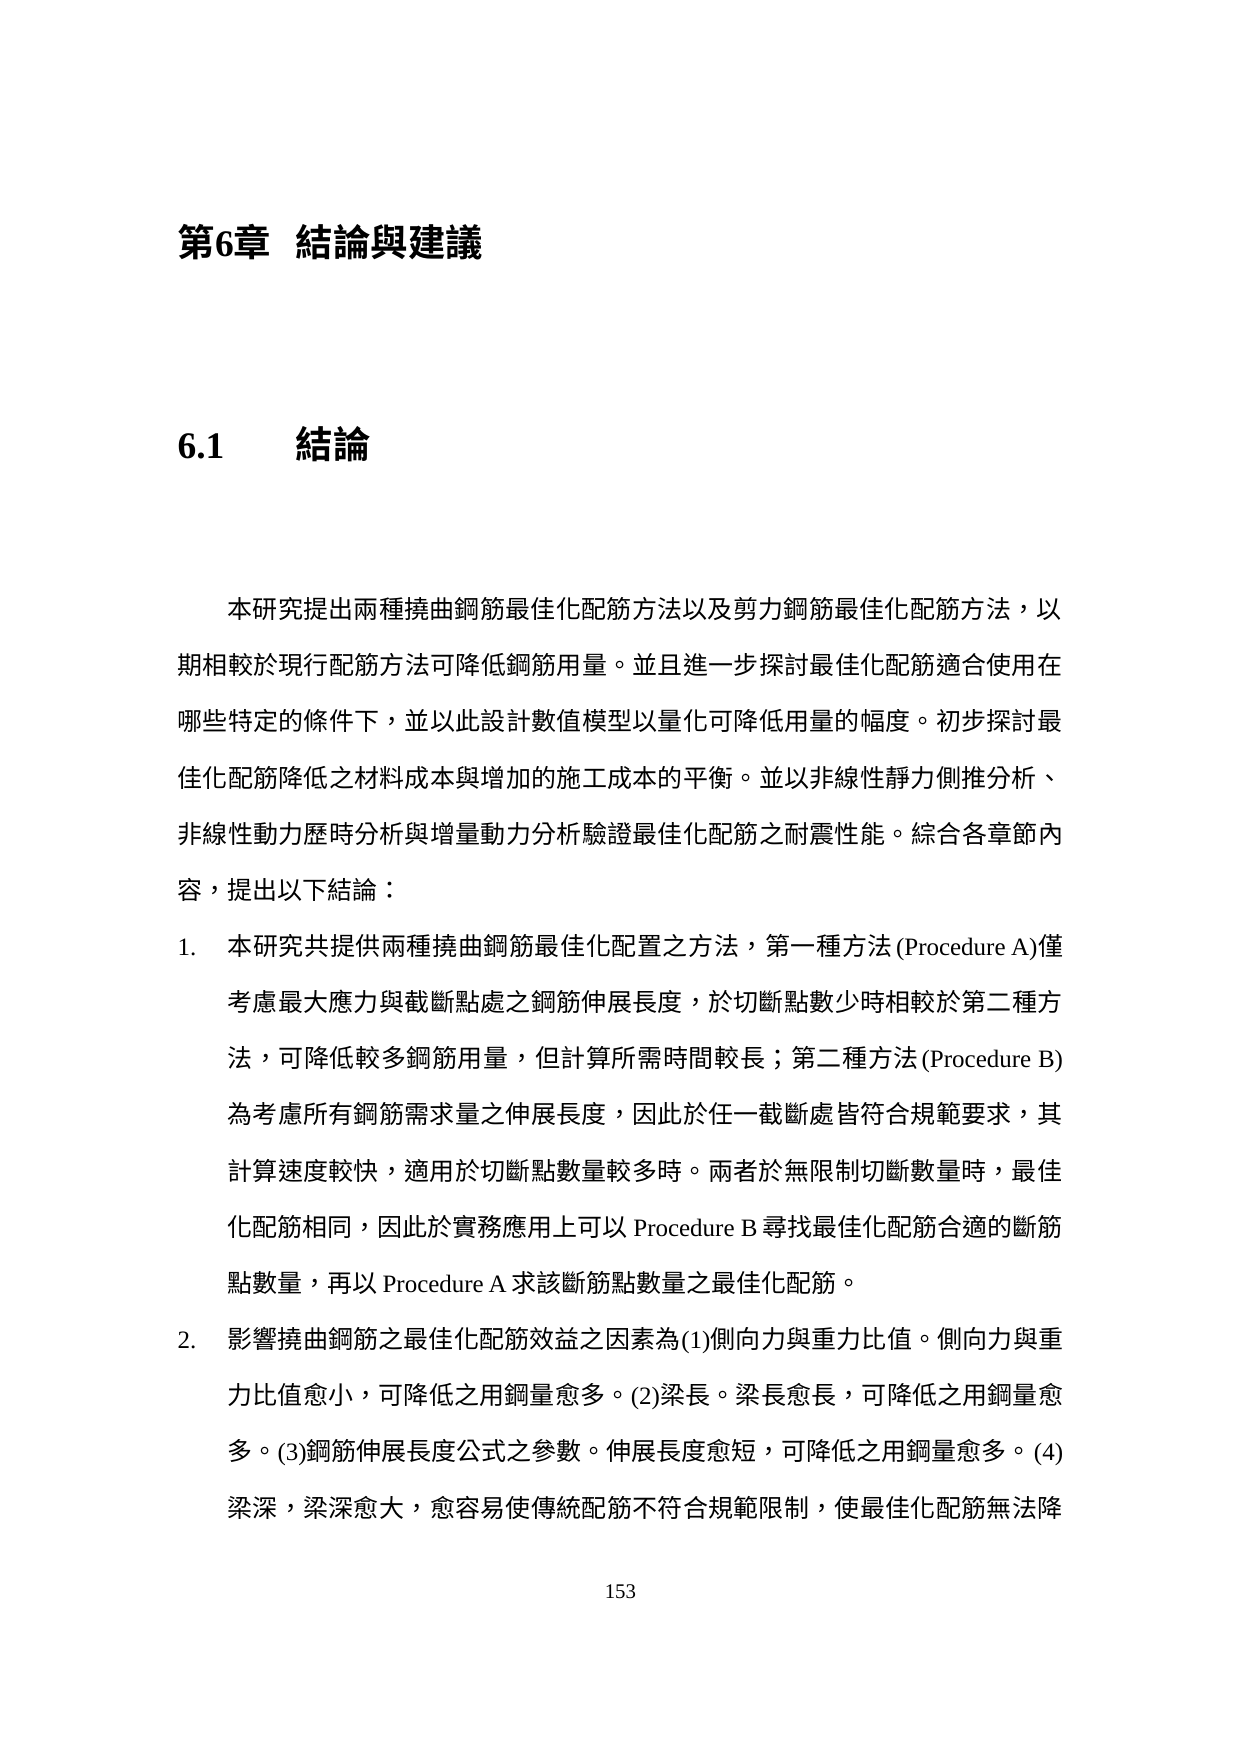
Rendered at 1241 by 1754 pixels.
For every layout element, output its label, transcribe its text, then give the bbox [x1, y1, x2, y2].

list 本研究共提供兩種撓曲鋼筋最佳化配置之方法，第一種方法(Procedure A)僅考慮最大應力與截斷點處之鋼筋伸展長度，於切斷點數少時相較於第二種方法，可降低較多鋼筋用量，但計算所需時間較長；第二種方法(Procedure B)為考慮所有鋼筋需求量之伸展長度，因此於任一截斷處皆符合規範要求，其計算速度較快，適用於切斷點數量較多時。兩者於無限制切斷數量時，最佳化配筋相同，因此於實務應用上可以Procedure B尋找最佳化配筋合適的斷筋點數量，再以Procedure A求該斷筋點數量之最佳化配筋。 [177, 926, 1063, 1301]
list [177, 1319, 1063, 1525]
subtitle 結論 [177, 405, 1063, 480]
text 本研究提出兩種撓曲鋼筋最佳化配筋方法以及剪力鋼筋最佳化配筋方法，以期相較於現行配筋方法可降低鋼筋用量。並且進一步探討最佳化配筋適合使用在哪些特定的條件下，並以此設計數值模型以量化可降低用量的幅度。初步探討最佳化配筋降低之材料成本與增加的施工成本的平衡。並以非線性靜力側推分析、非線性動力歷時分析與增量動力分析驗證最佳化配筋之耐震性能。綜合各章節內容，提出以下結論： [177, 589, 1063, 907]
subtitle 結論與建議 [177, 203, 1063, 278]
